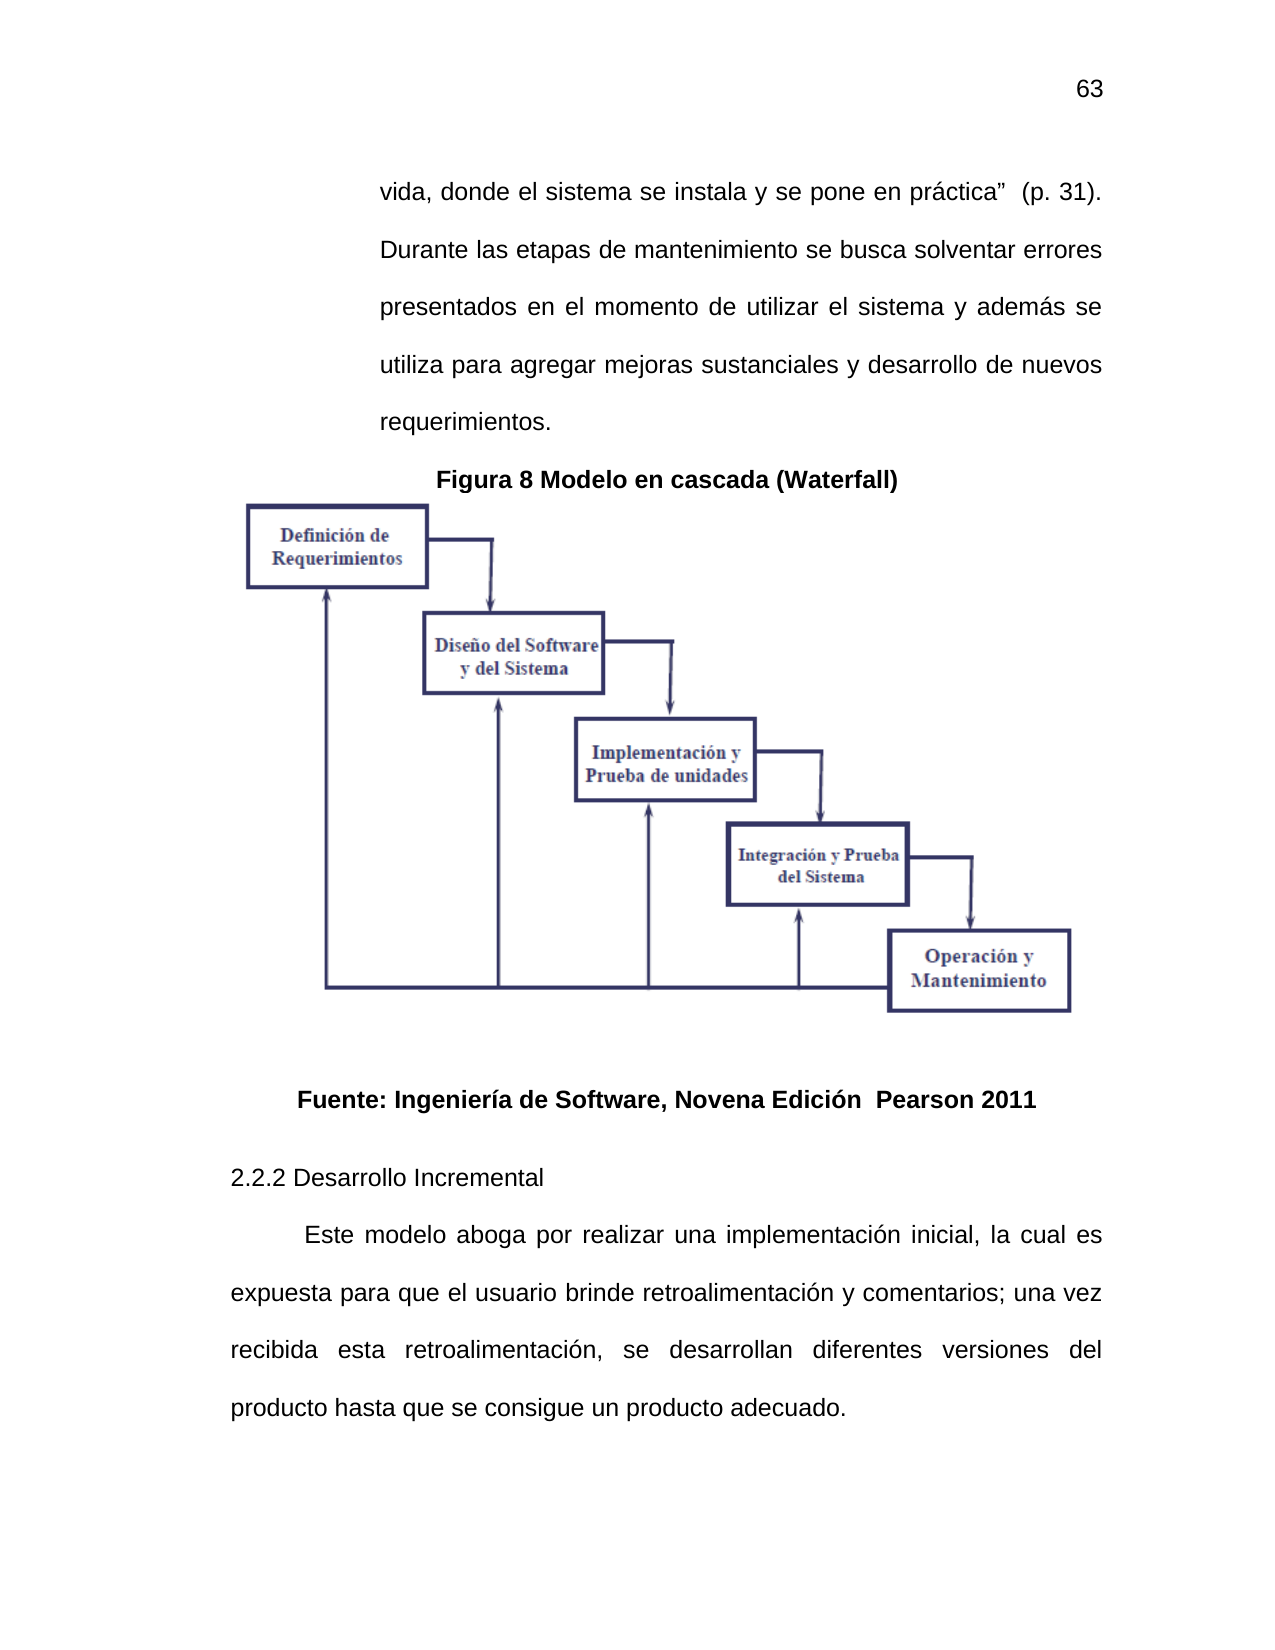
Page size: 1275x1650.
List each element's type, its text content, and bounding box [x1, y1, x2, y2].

text Figura 8 Modelo en cascada (Waterfall) [230, 465, 1104, 493]
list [342, 177, 1104, 436]
picture [230, 493, 1104, 1036]
subtitle Fuente: Ingeniería de Software, Novena Edición Pearson 2011 [230, 1085, 1104, 1113]
subtitle 2.2.2 Desarrollo Incremental [230, 1163, 1104, 1192]
text Este modelo aboga por realizar una implementación inicial, la cual es expuesta para que el usuario brinde retroalimentación y comentarios; una vez recibida esta retroalimentación, se desarrollan diferentes versiones del producto hasta que se consigue un producto adecuado. [230, 1221, 1104, 1422]
